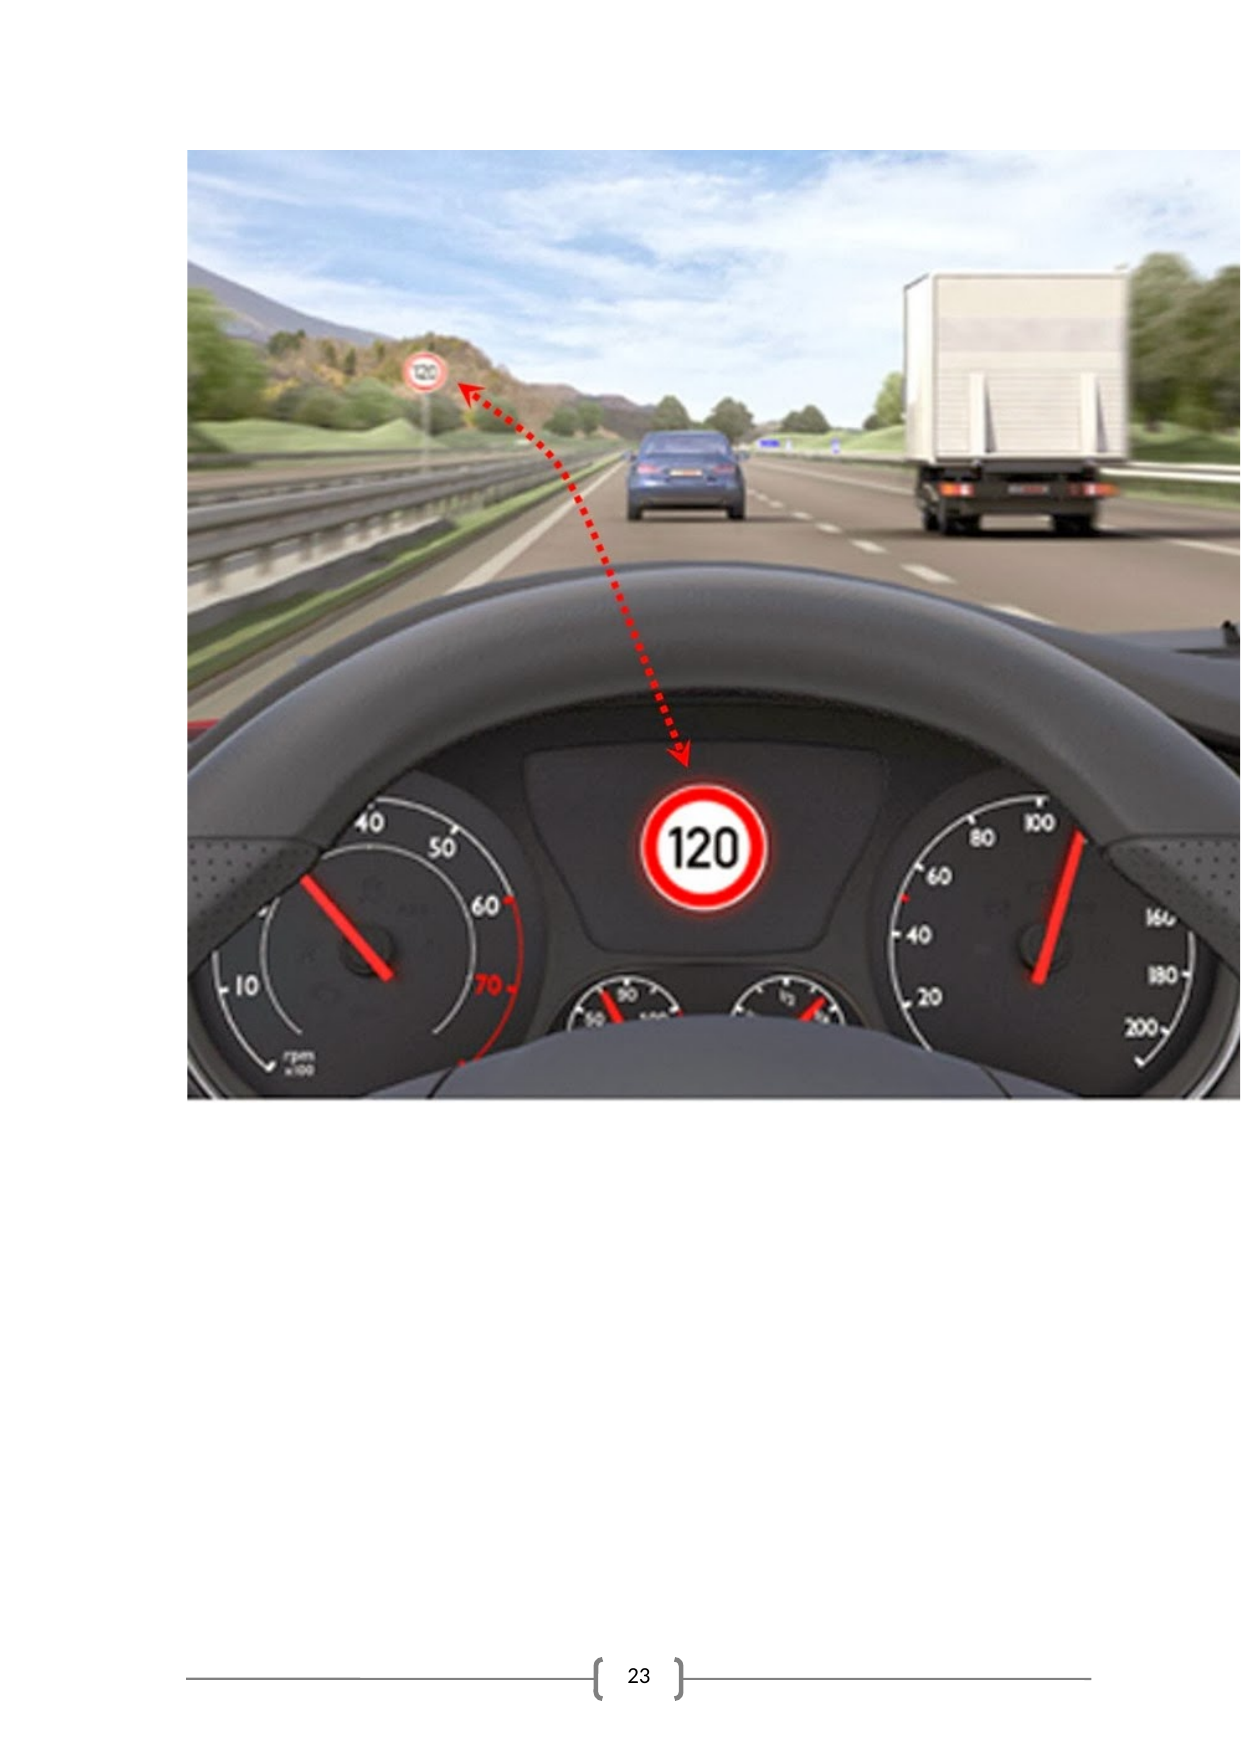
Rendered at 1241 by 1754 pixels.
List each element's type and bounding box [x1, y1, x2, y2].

picture [187, 150, 1241, 1103]
